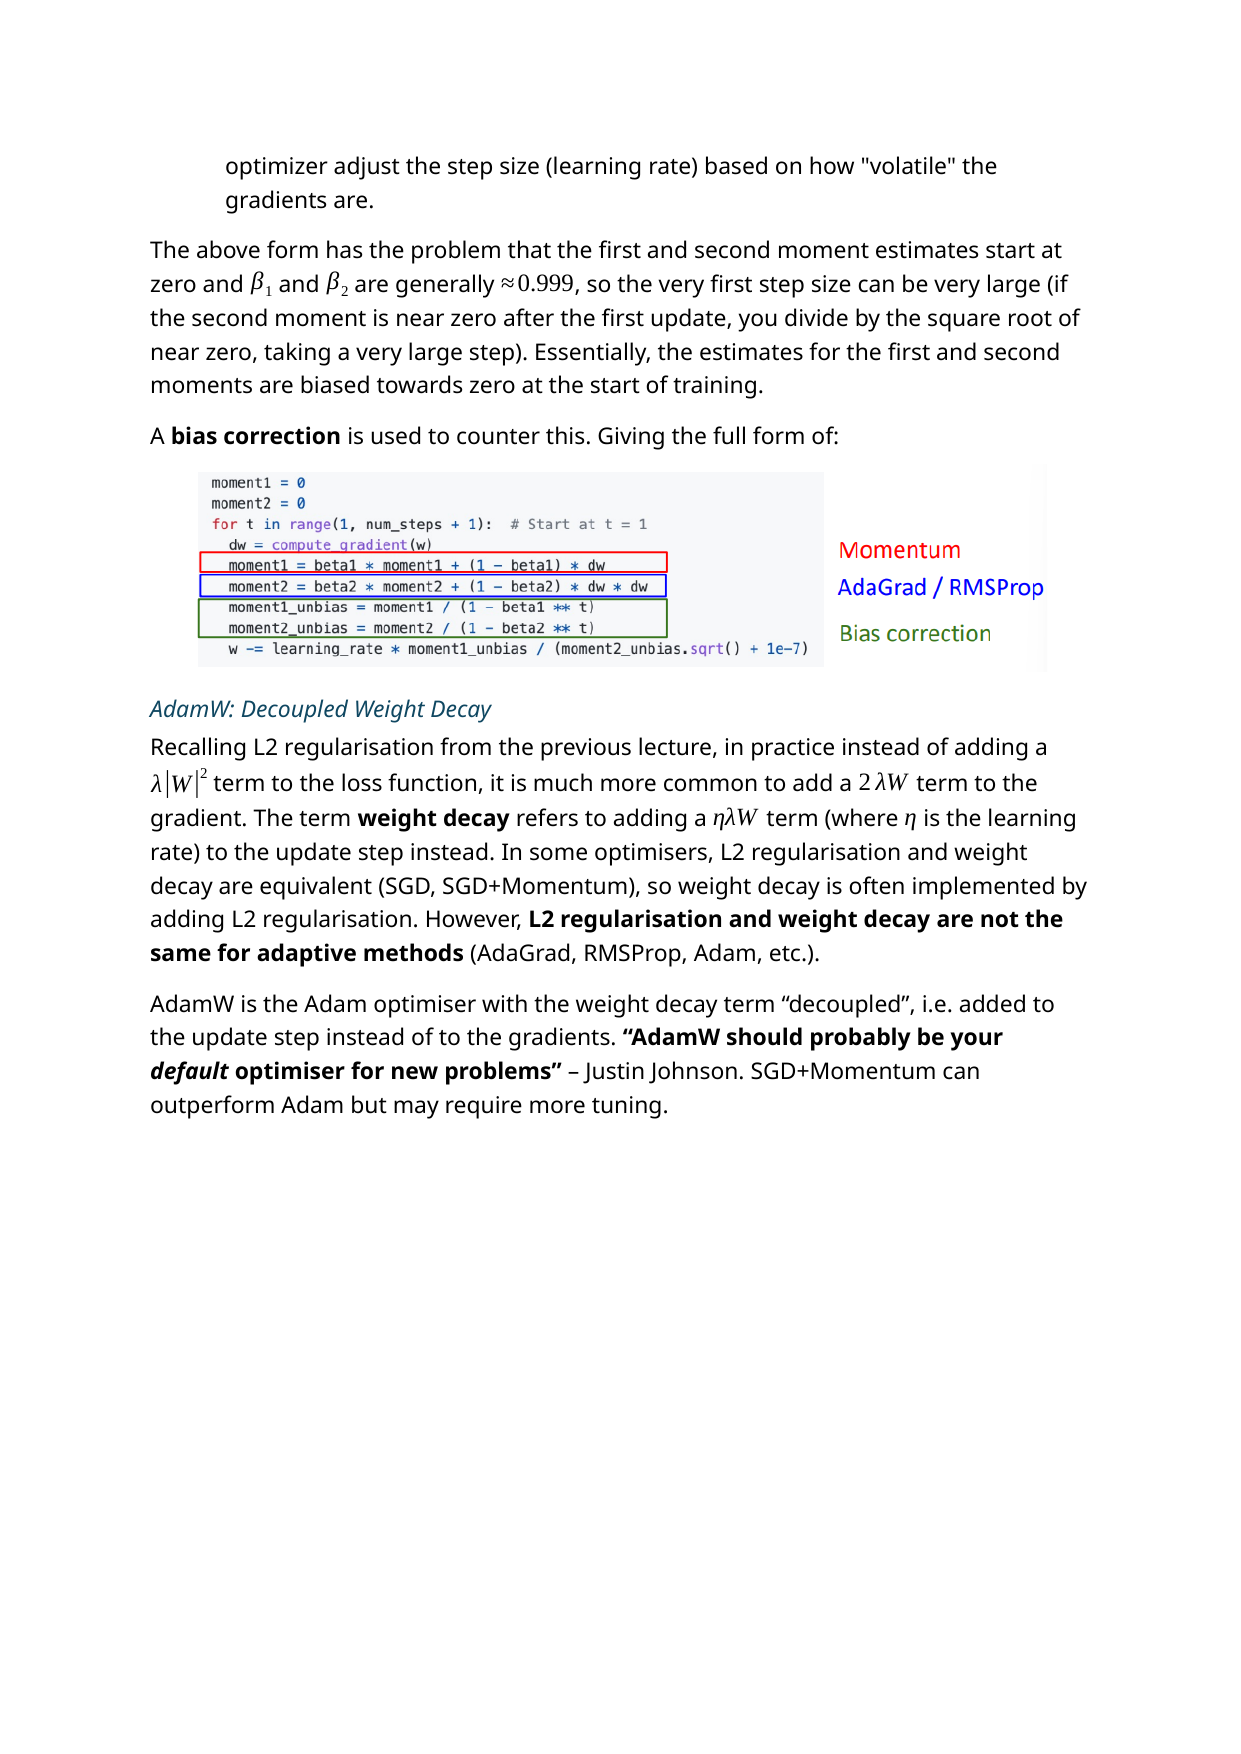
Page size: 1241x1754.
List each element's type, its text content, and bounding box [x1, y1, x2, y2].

text Recalling L2 regularisation from the previous lecture, in practice instead of adding a term to the loss function, it is much more common to add a term to the gradient. The term weight decay refers to adding a term (where is the learning rate) to the update step instead. In some optimisers, L2 regularisation and weight decay are equivalent (SGD, SGD+Momentum), so weight decay is often implemented by adding L2 regularisation. However, L2 regularisation and weight decay are not the same for adaptive methods (AdaGrad, RMSProp, Adam, etc.). [150, 731, 1090, 968]
text A bias correction is used to counter this. Giving the full form of: [150, 420, 1090, 451]
text The above form has the problem that the first and second moment estimates start at zero and and are generally , so the very first step size can be very large (if the second moment is near zero after the first update, you divide by the square root of near zero, taking a very large step). Essentially, the estimates for the first and second moments are biased towards zero at the start of training. [150, 234, 1090, 401]
text AdamW is the Adam optimiser with the weight decay term “decoupled”, i.e. added to the update step instead of to the gradients. “AdamW should probably be your default optimiser for new problems” – Justin Johnson. SGD+Momentum can outperform Adam but may require more tuning. [150, 988, 1090, 1120]
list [187, 150, 1090, 215]
picture [193, 464, 1048, 672]
